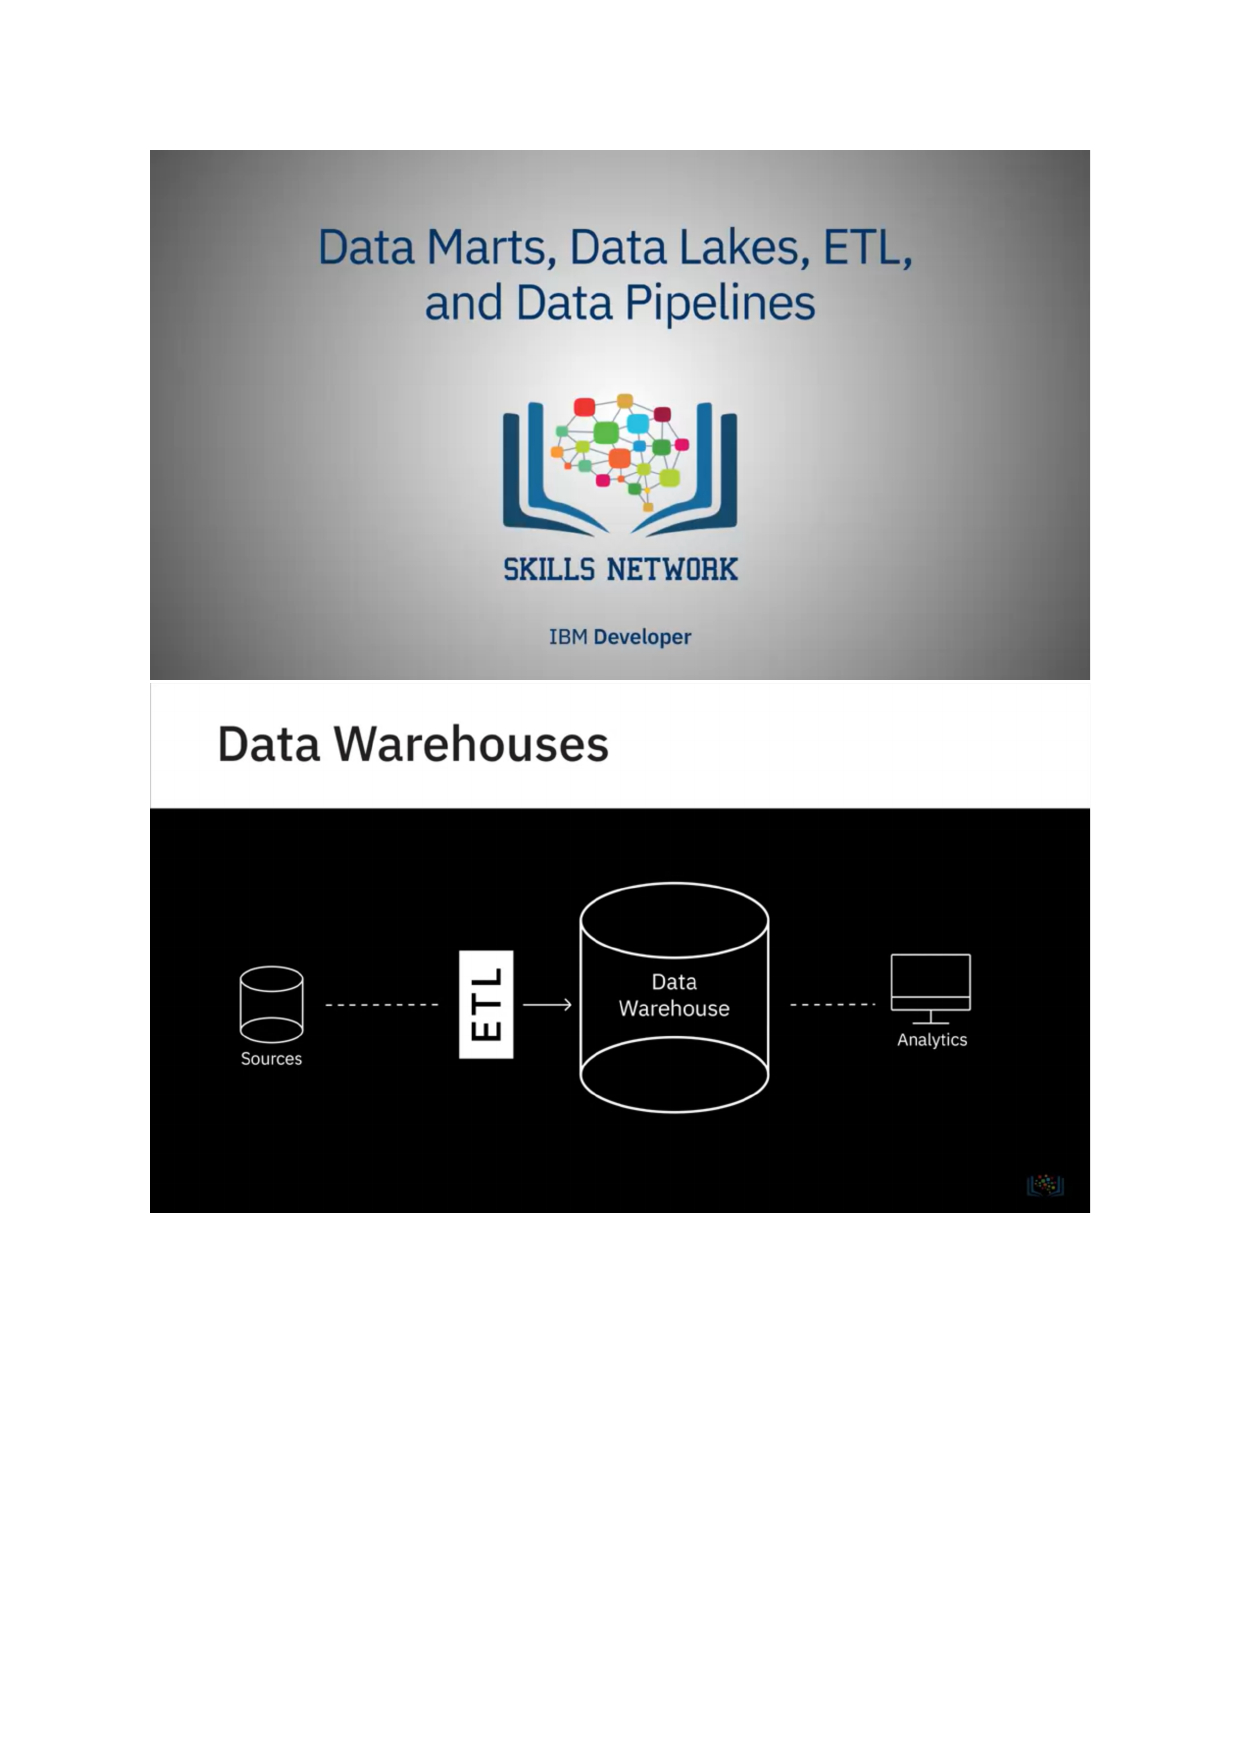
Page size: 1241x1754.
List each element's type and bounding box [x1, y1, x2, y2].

picture [150, 683, 1091, 1213]
picture [150, 150, 1091, 680]
